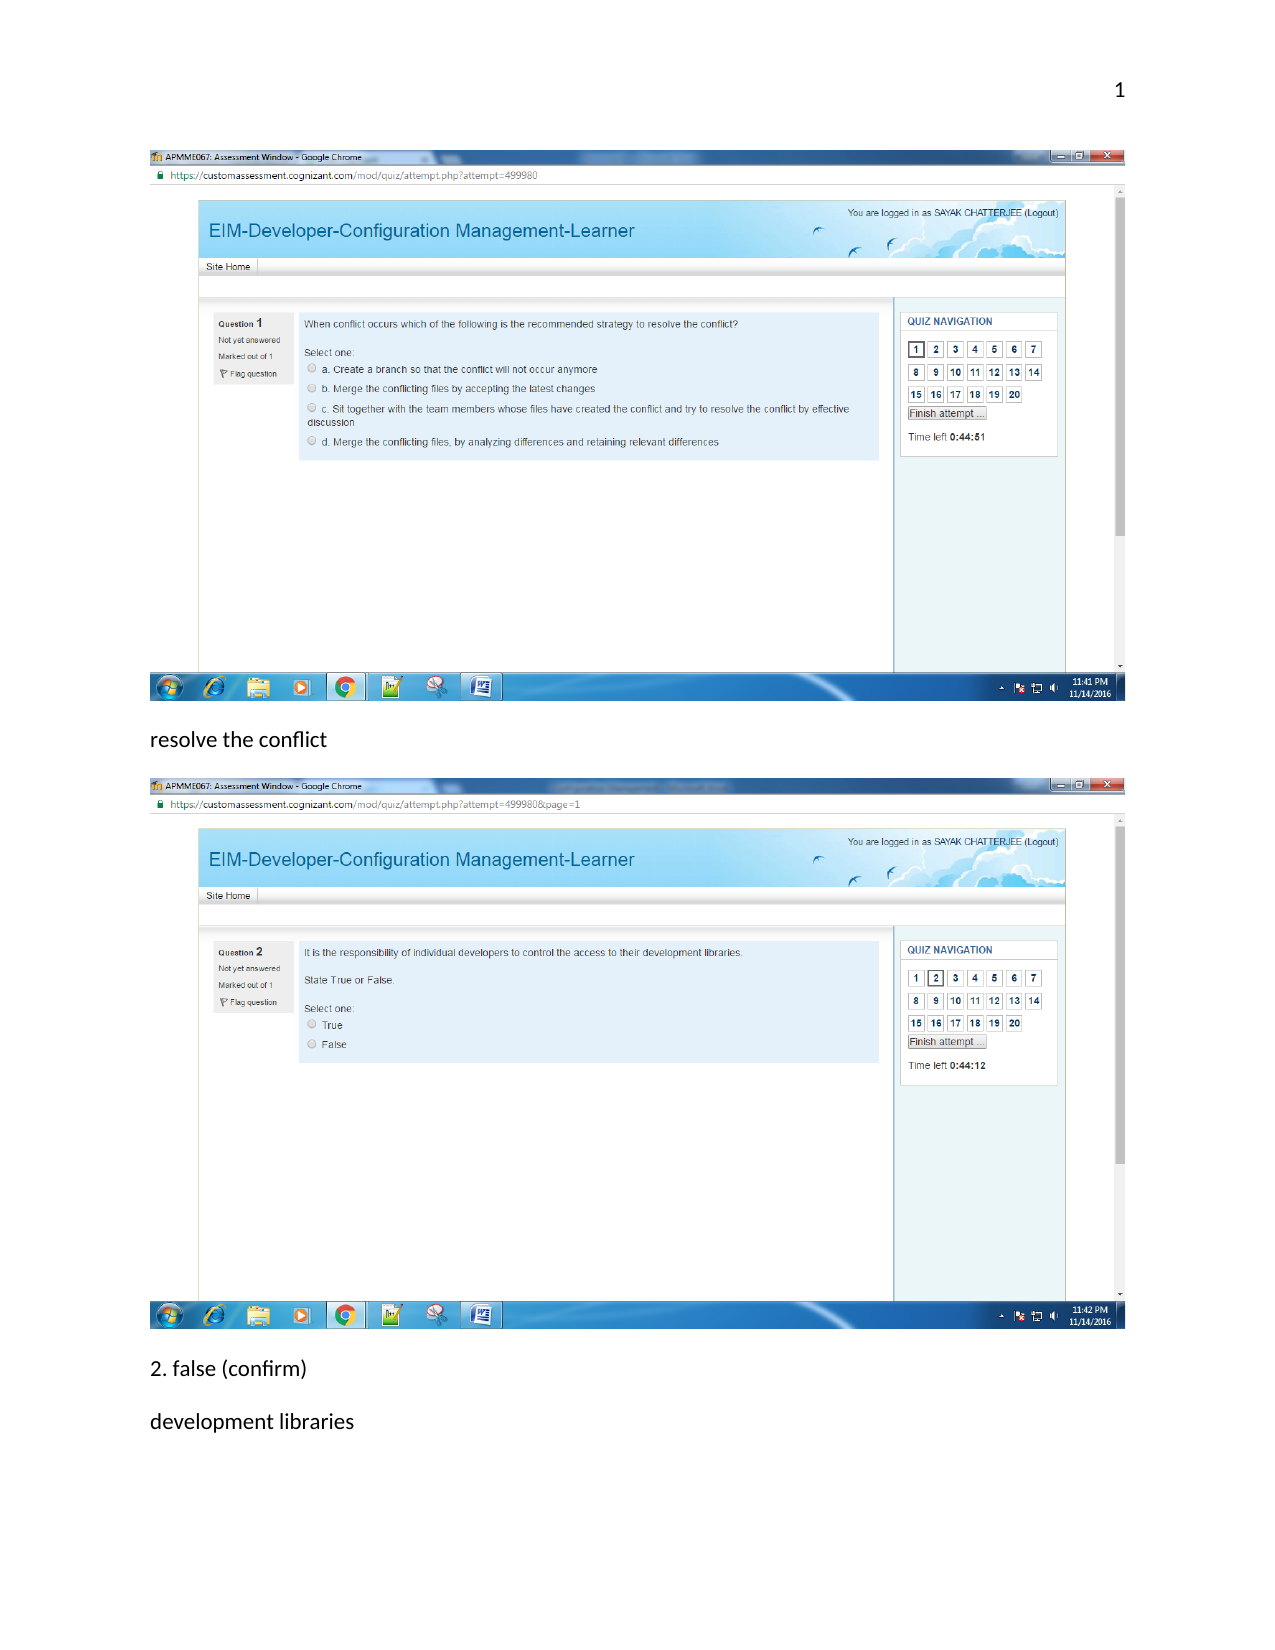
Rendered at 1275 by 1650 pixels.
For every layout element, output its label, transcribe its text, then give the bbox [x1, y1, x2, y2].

text resolve the conflict [150, 725, 1125, 753]
picture [150, 778, 1125, 1329]
text 2. false (confirm) [150, 1354, 1125, 1382]
picture [150, 150, 1125, 701]
text development libraries [150, 1407, 1125, 1435]
